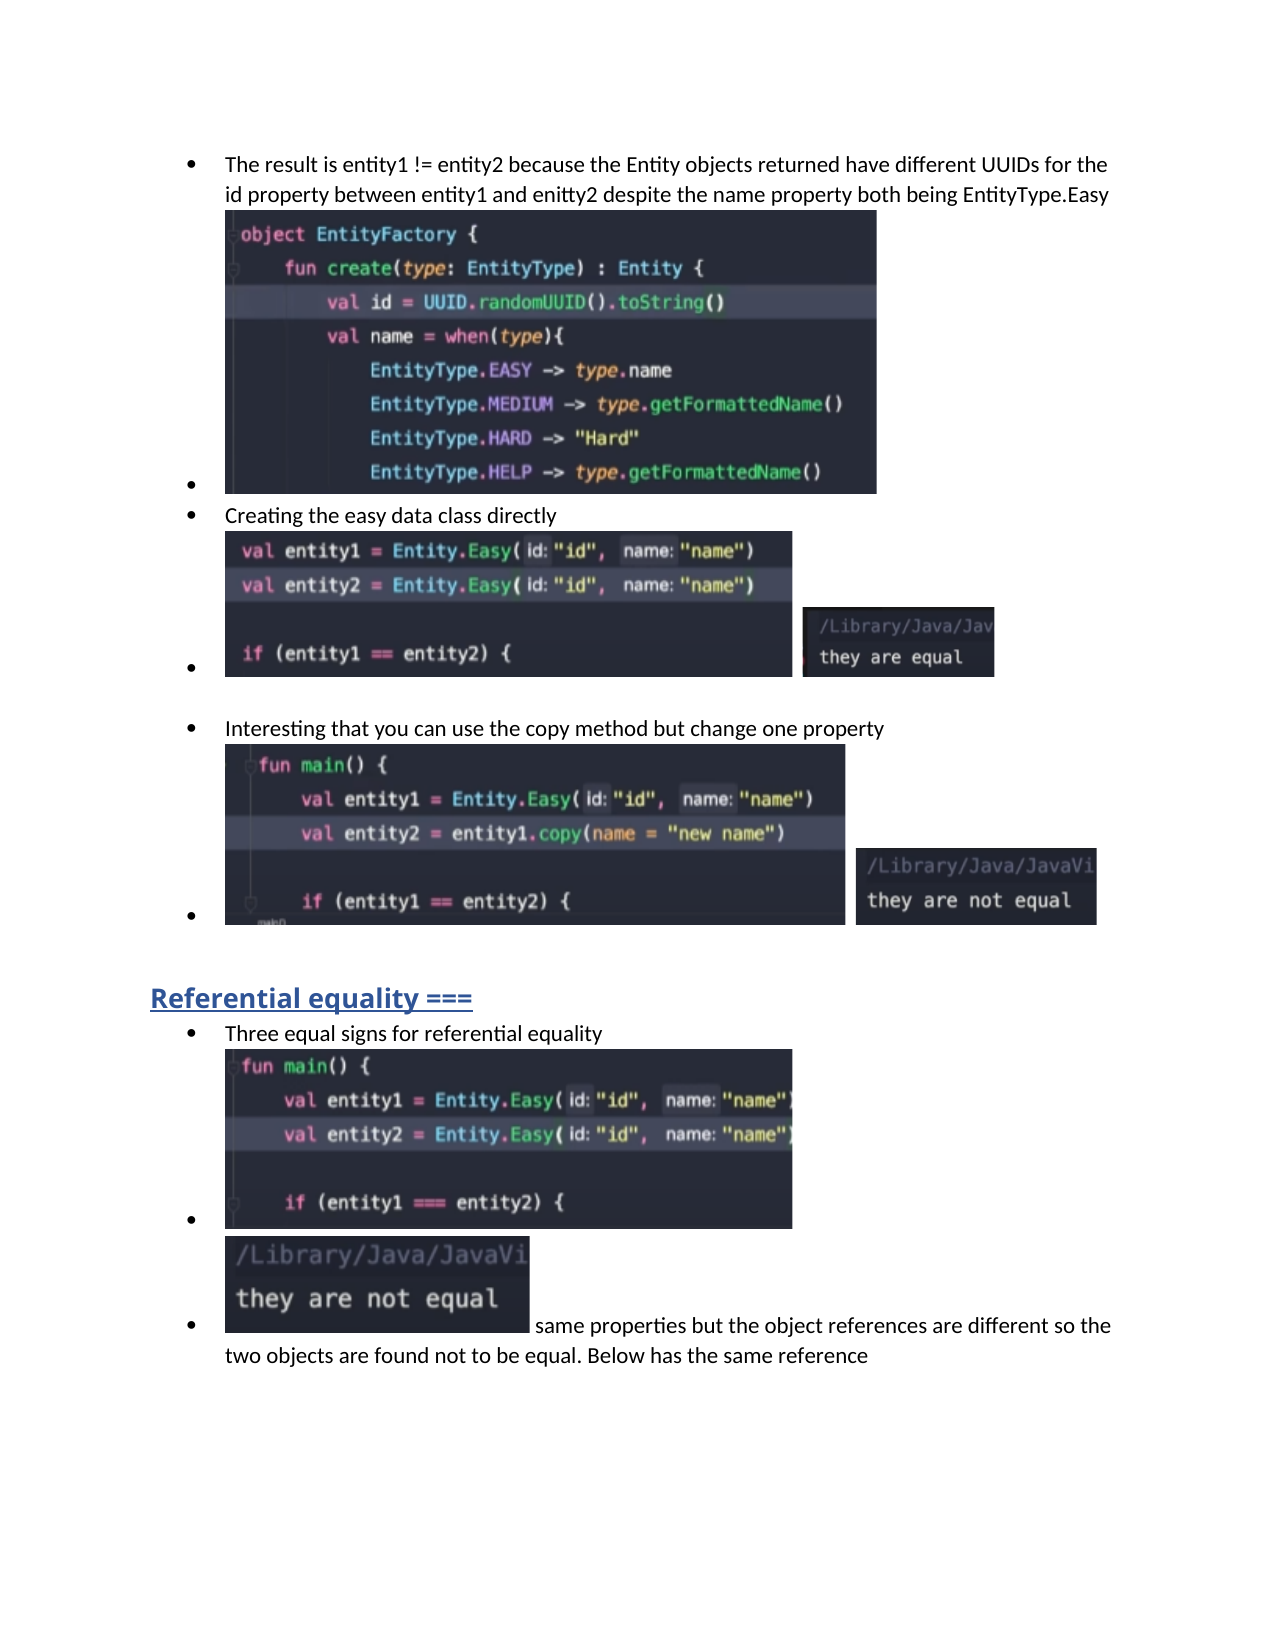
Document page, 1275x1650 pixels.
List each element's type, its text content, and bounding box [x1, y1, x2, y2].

picture [225, 1236, 530, 1333]
picture [225, 744, 846, 925]
picture [802, 607, 995, 677]
picture [225, 531, 793, 677]
list The result is entity1 != entity2 because the Entity objects returned have different UUIDs for the id property between entity1 and enitty2 despite the name property both being EntityType.Easy [187, 150, 1125, 208]
list Three equal signs for referential equality [187, 1019, 1125, 1047]
picture [225, 1049, 793, 1229]
list same properties but the object references are different so the two objects are found not to be equal. Below has the same reference [187, 1236, 1125, 1369]
list Interesting that you can use the copy method but change one property [187, 714, 1125, 742]
list Creating the easy data class directly [187, 501, 1125, 529]
subtitle Referential equality === [150, 979, 1125, 1016]
picture [855, 848, 1097, 925]
picture [225, 210, 877, 494]
